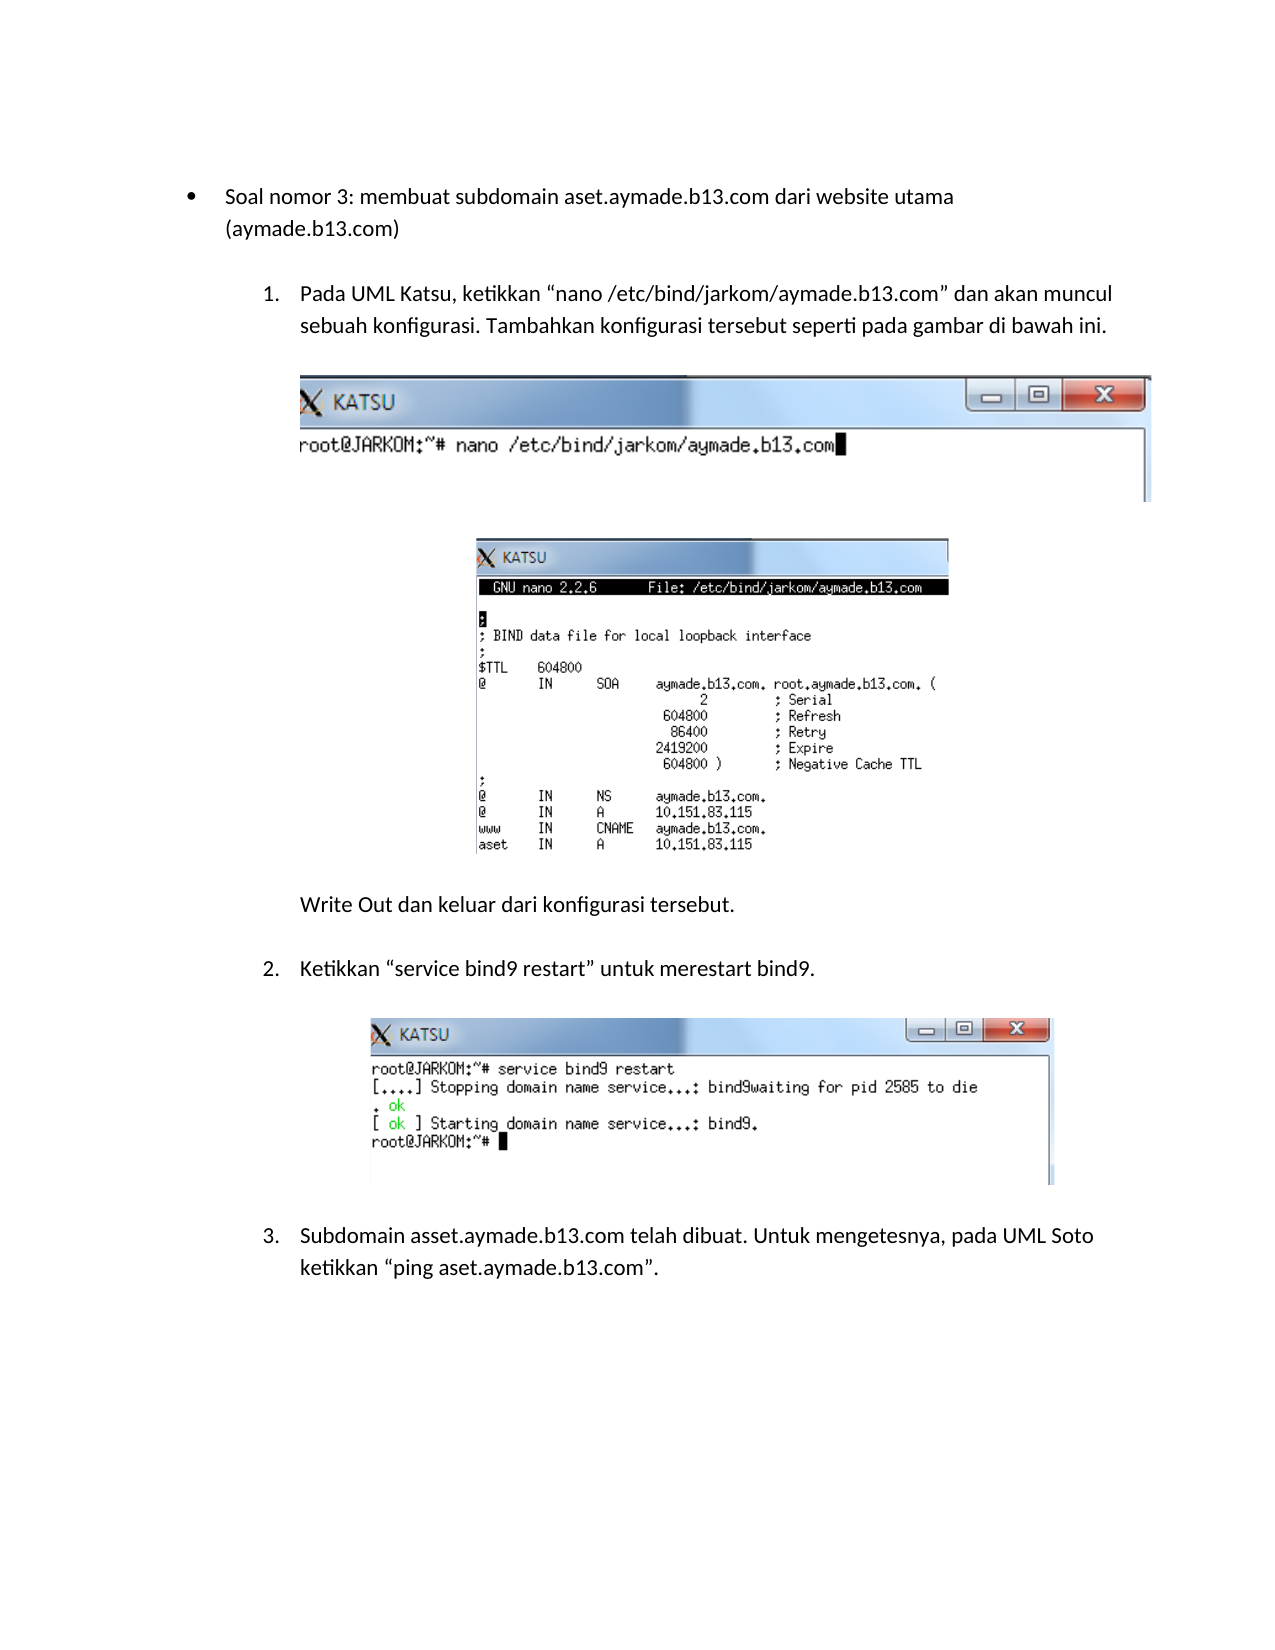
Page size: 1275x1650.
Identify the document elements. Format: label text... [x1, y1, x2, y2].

picture [300, 375, 1152, 502]
picture [370, 1018, 1055, 1185]
list Ketikkan “service bind9 restart” untuk merestart bind9. [262, 954, 1125, 983]
list Subdomain asset.aymade.b13.com telah dibuat. Untuk mengetesnya, pada UML Soto ketikkan “ping aset.aymade.b13.com”. [262, 1221, 1125, 1281]
picture [476, 538, 949, 854]
list Write Out dan keluar dari konfigurasi tersebut. [300, 890, 1125, 918]
list Pada UML Katsu, ketikkan “nano /etc/bind/jarkom/aymade.b13.com” dan akan muncul sebuah konfigurasi. Tambahkan konfigurasi tersebut seperti pada gambar di bawah ini. [262, 279, 1125, 339]
list Soal nomor 3: membuat subdomain aset.aymade.b13.com dari website utama (aymade.b13.com) [187, 182, 1125, 242]
